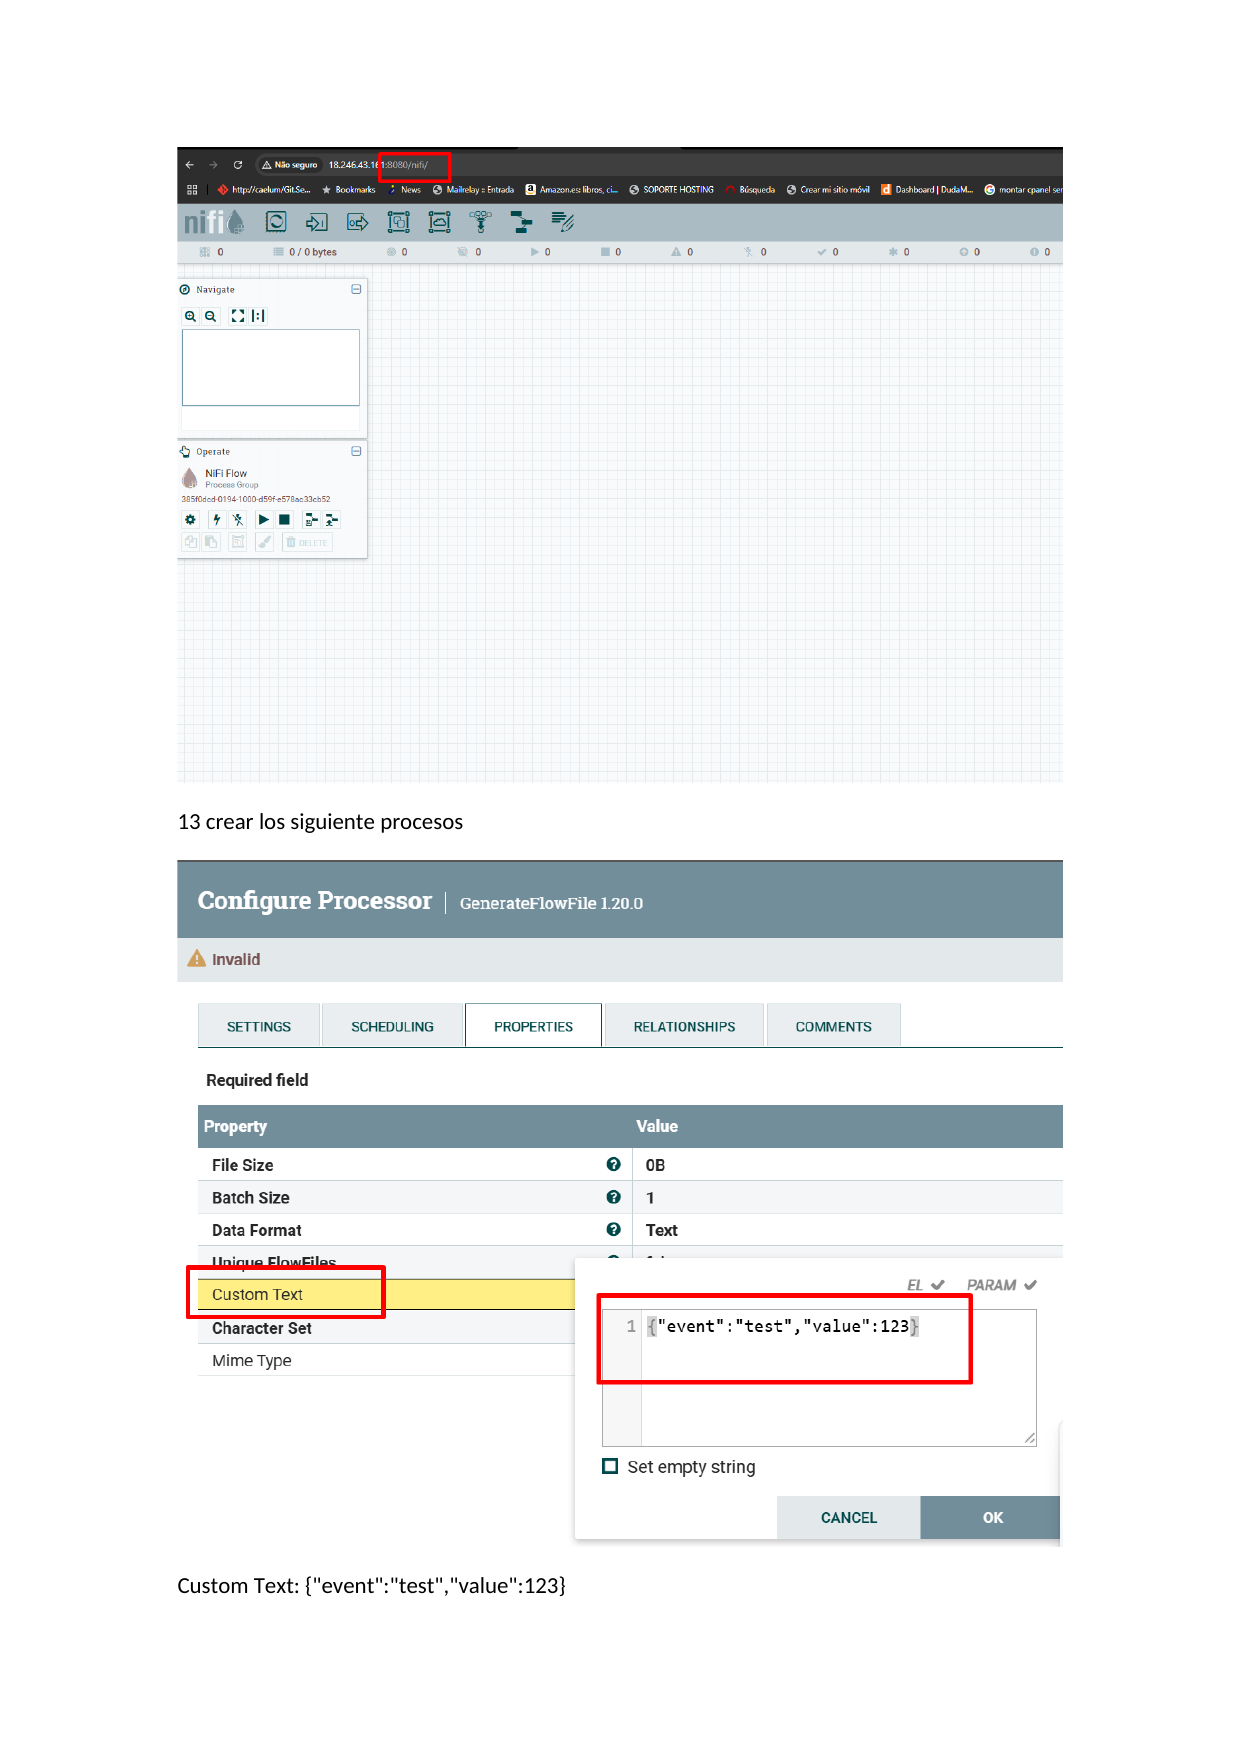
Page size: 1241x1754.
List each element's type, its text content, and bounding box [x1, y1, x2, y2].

picture [177, 860, 1063, 1547]
text Custom Text: {"event":"test","value":123} [177, 1571, 1063, 1599]
picture [177, 147, 1063, 783]
text 13 crear los siguiente procesos [177, 807, 1063, 835]
